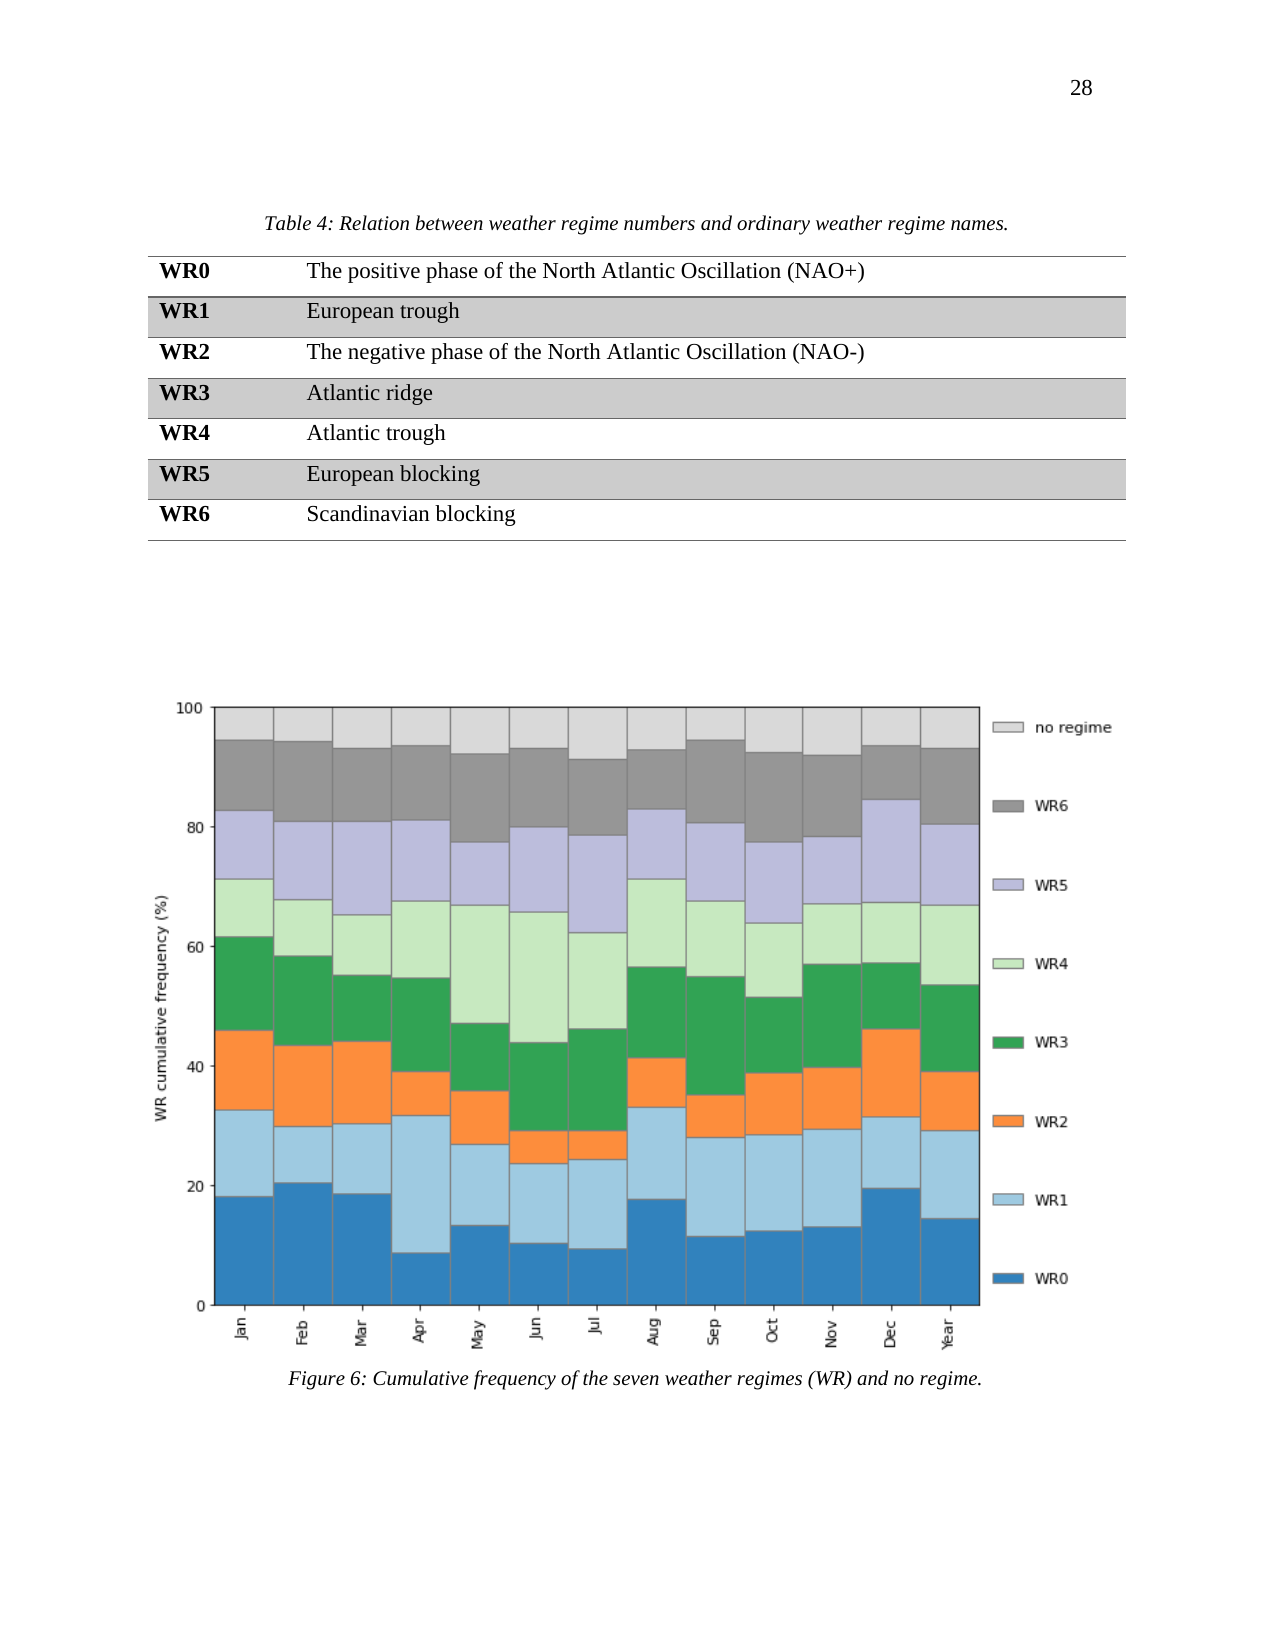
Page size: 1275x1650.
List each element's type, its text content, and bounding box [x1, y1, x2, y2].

table_cell WR6 [148, 500, 295, 539]
picture [147, 693, 1127, 1357]
table_cell WR1 [148, 298, 295, 337]
text Table 4: Relation between weather regime numbers and ordinary weather regime names. [148, 211, 1127, 235]
table_cell The negative phase of the North Atlantic Oscillation (NAO-) [295, 338, 1126, 377]
table_cell WR3 [148, 379, 295, 418]
table_cell WR5 [148, 460, 295, 499]
table_header The positive phase of the North Atlantic Oscillation (NAO+) [295, 257, 1126, 296]
table_cell WR2 [148, 338, 295, 377]
table_cell Atlantic trough [295, 419, 1126, 458]
table_header WR0 [148, 257, 295, 296]
table_cell European blocking [295, 460, 1126, 499]
table_cell European trough [295, 298, 1126, 337]
table_cell Scandinavian blocking [295, 500, 1126, 539]
table_cell Atlantic ridge [295, 379, 1126, 418]
table_cell WR4 [148, 419, 295, 458]
